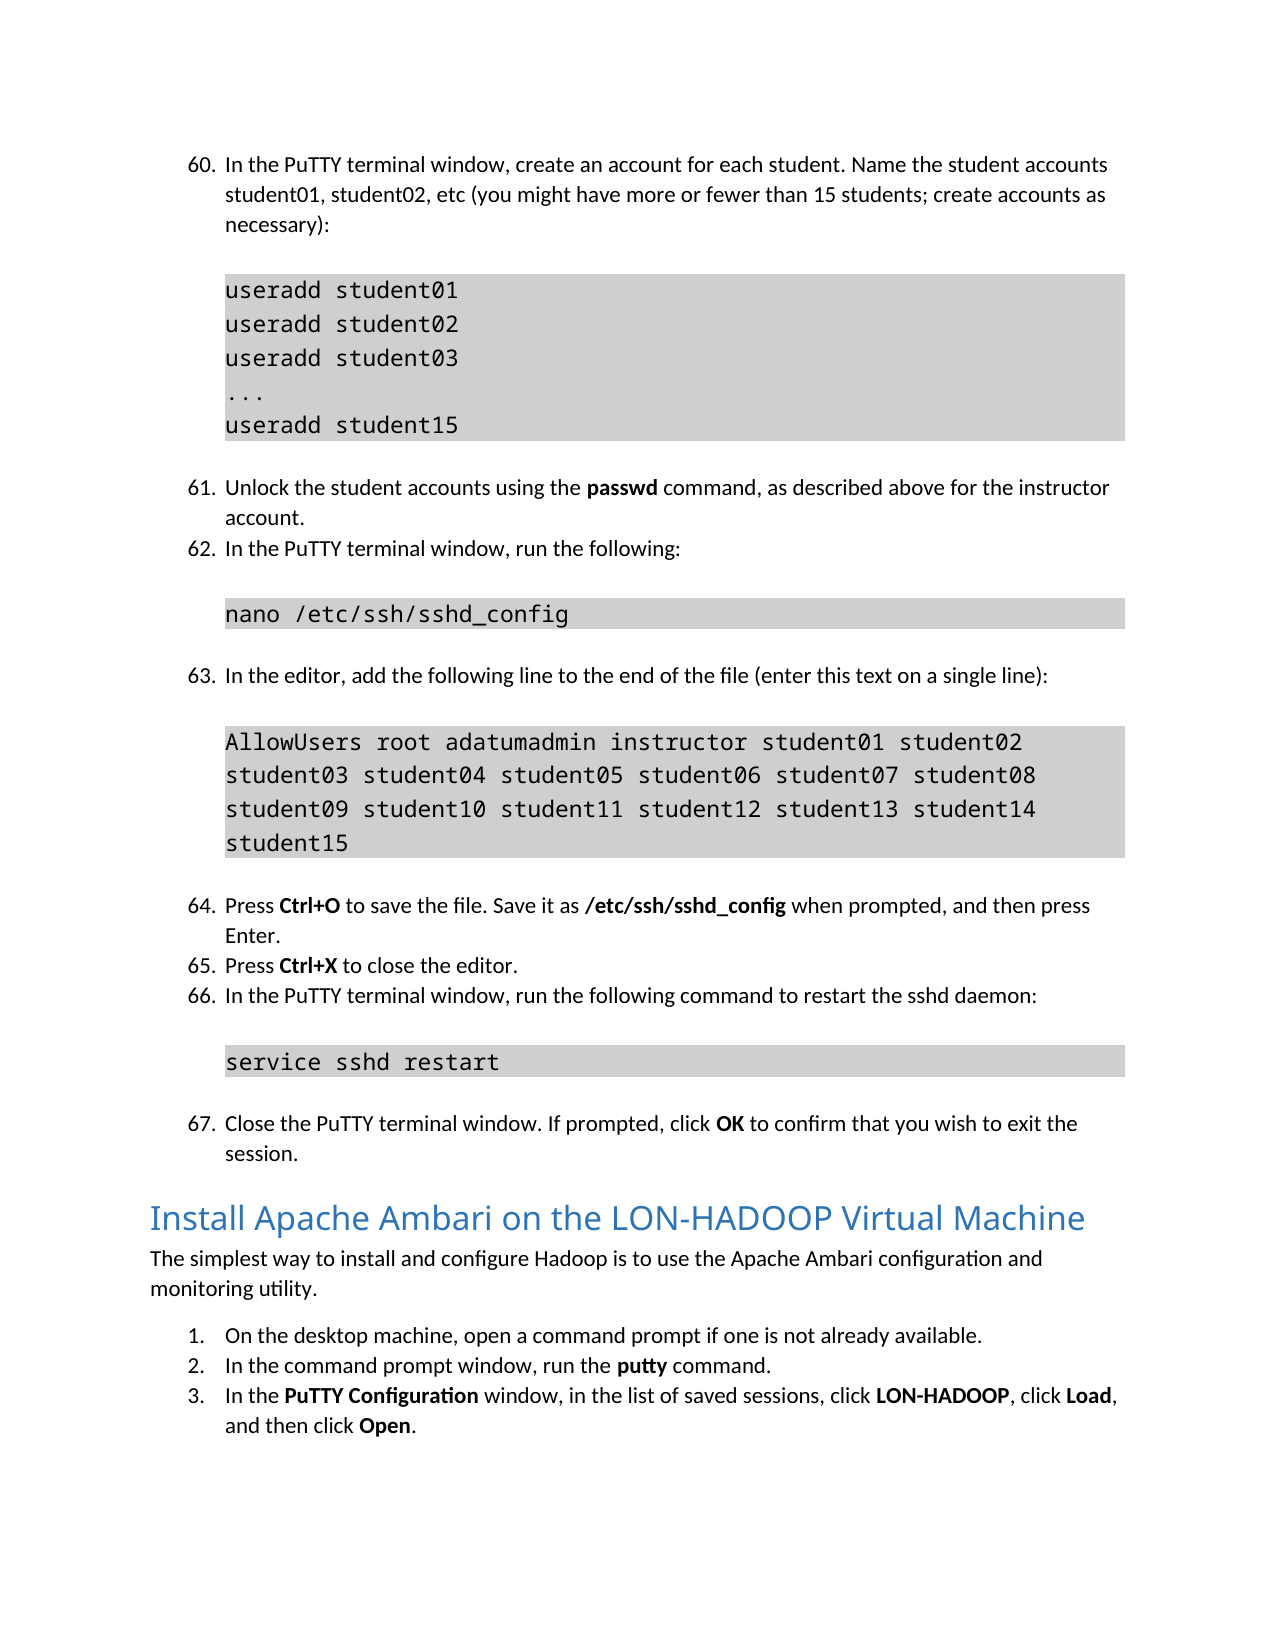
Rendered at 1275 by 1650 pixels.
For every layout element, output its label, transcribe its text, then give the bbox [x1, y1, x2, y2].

list useradd student03 [225, 342, 1125, 373]
list In the PuTTY Configuration window, in the list of saved sessions, click LON-HADOOP, click Load, and then click Open. [187, 1381, 1125, 1439]
list In the command prompt window, run the putty command. [187, 1351, 1125, 1379]
list On the desktop machine, open a command prompt if one is not already available. [187, 1321, 1125, 1349]
list service sshd restart [225, 1045, 1125, 1077]
subtitle Install Apache Ambari on the LON-HADOOP Virtual Machine [150, 1195, 1125, 1240]
list Press Ctrl+X to close the editor. [187, 951, 1125, 979]
list AllowUsers root adatumadmin instructor student01 student02 student03 student04 student05 student06 student07 student08 student09 student10 student11 student12 student13 student14 student15 [225, 726, 1125, 858]
list useradd student02 [225, 308, 1125, 339]
list useradd student01 [225, 274, 1125, 306]
list ... [225, 376, 1125, 407]
list useradd student15 [225, 409, 1125, 441]
list In the PuTTY terminal window, create an account for each student. Name the student accounts student01, student02, etc (you might have more or fewer than 15 students; create accounts as necessary): [187, 150, 1125, 238]
list In the PuTTY terminal window, run the following: [187, 534, 1125, 562]
list In the PuTTY terminal window, run the following command to restart the sshd daemon: [187, 981, 1125, 1009]
list Close the PuTTY terminal window. If prompted, click OK to confirm that you wish to exit the session. [187, 1109, 1125, 1168]
text The simplest way to install and configure Hadoop is to use the Apache Ambari configuration and monitoring utility. [150, 1244, 1125, 1302]
list Press Ctrl+O to save the file. Save it as /etc/ssh/sshd_config when prompted, and then press Enter. [187, 891, 1125, 949]
list In the editor, add the following line to the end of the file (enter this text on a single line): [187, 662, 1125, 690]
list Unlock the student accounts using the passwd command, as described above for the instructor account. [187, 473, 1125, 532]
list nano /etc/ssh/sshd_config [225, 598, 1125, 629]
